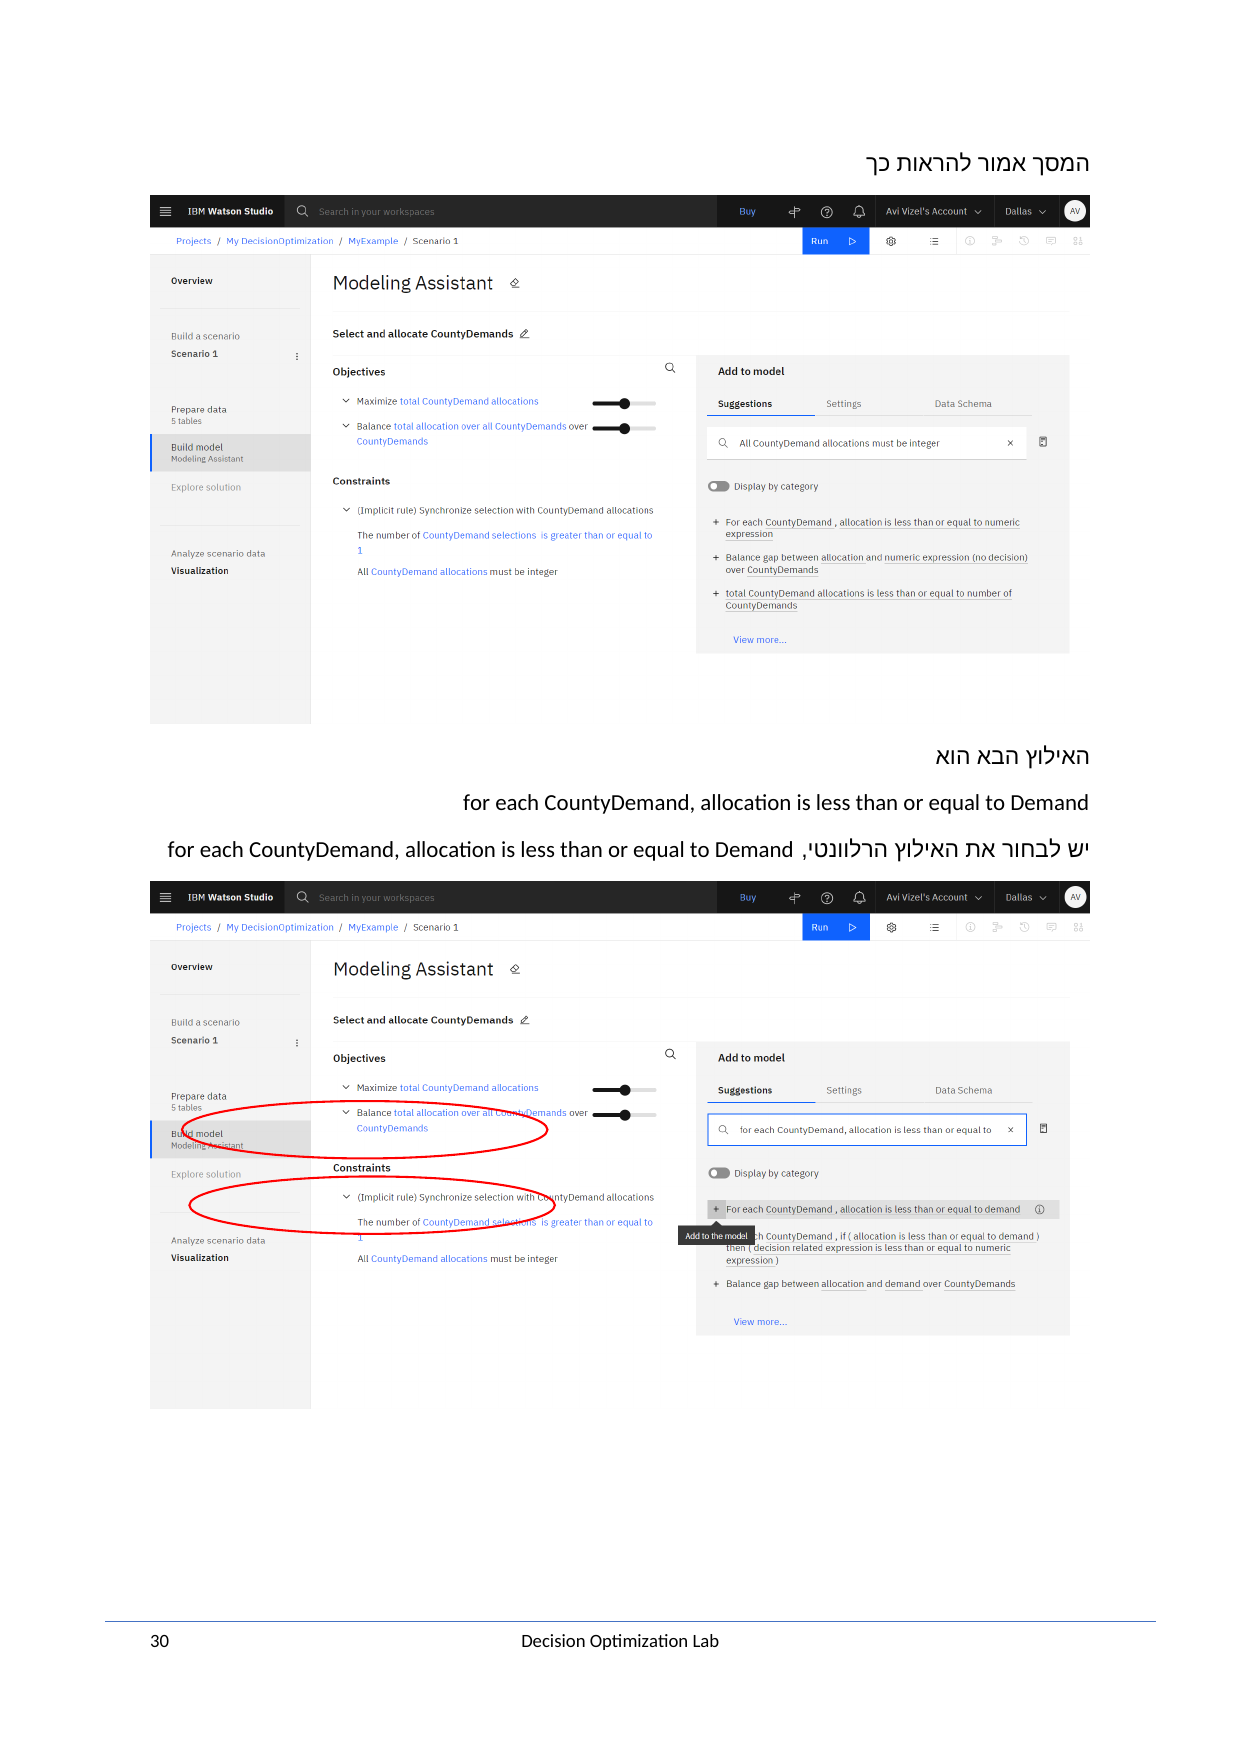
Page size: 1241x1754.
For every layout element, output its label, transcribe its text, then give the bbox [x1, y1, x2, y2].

picture [150, 881, 1090, 1409]
text יש לבחור את האילוץ הרלוונטי, for each CountyDemand, allocation is less than or equal to Demand [150, 835, 1090, 863]
picture [150, 195, 1090, 724]
text האילוץ הבא הוא [150, 743, 1090, 769]
text for each CountyDemand, allocation is less than or equal to Demand [150, 788, 1090, 816]
text המסך אמור להראות כך [150, 150, 1090, 176]
